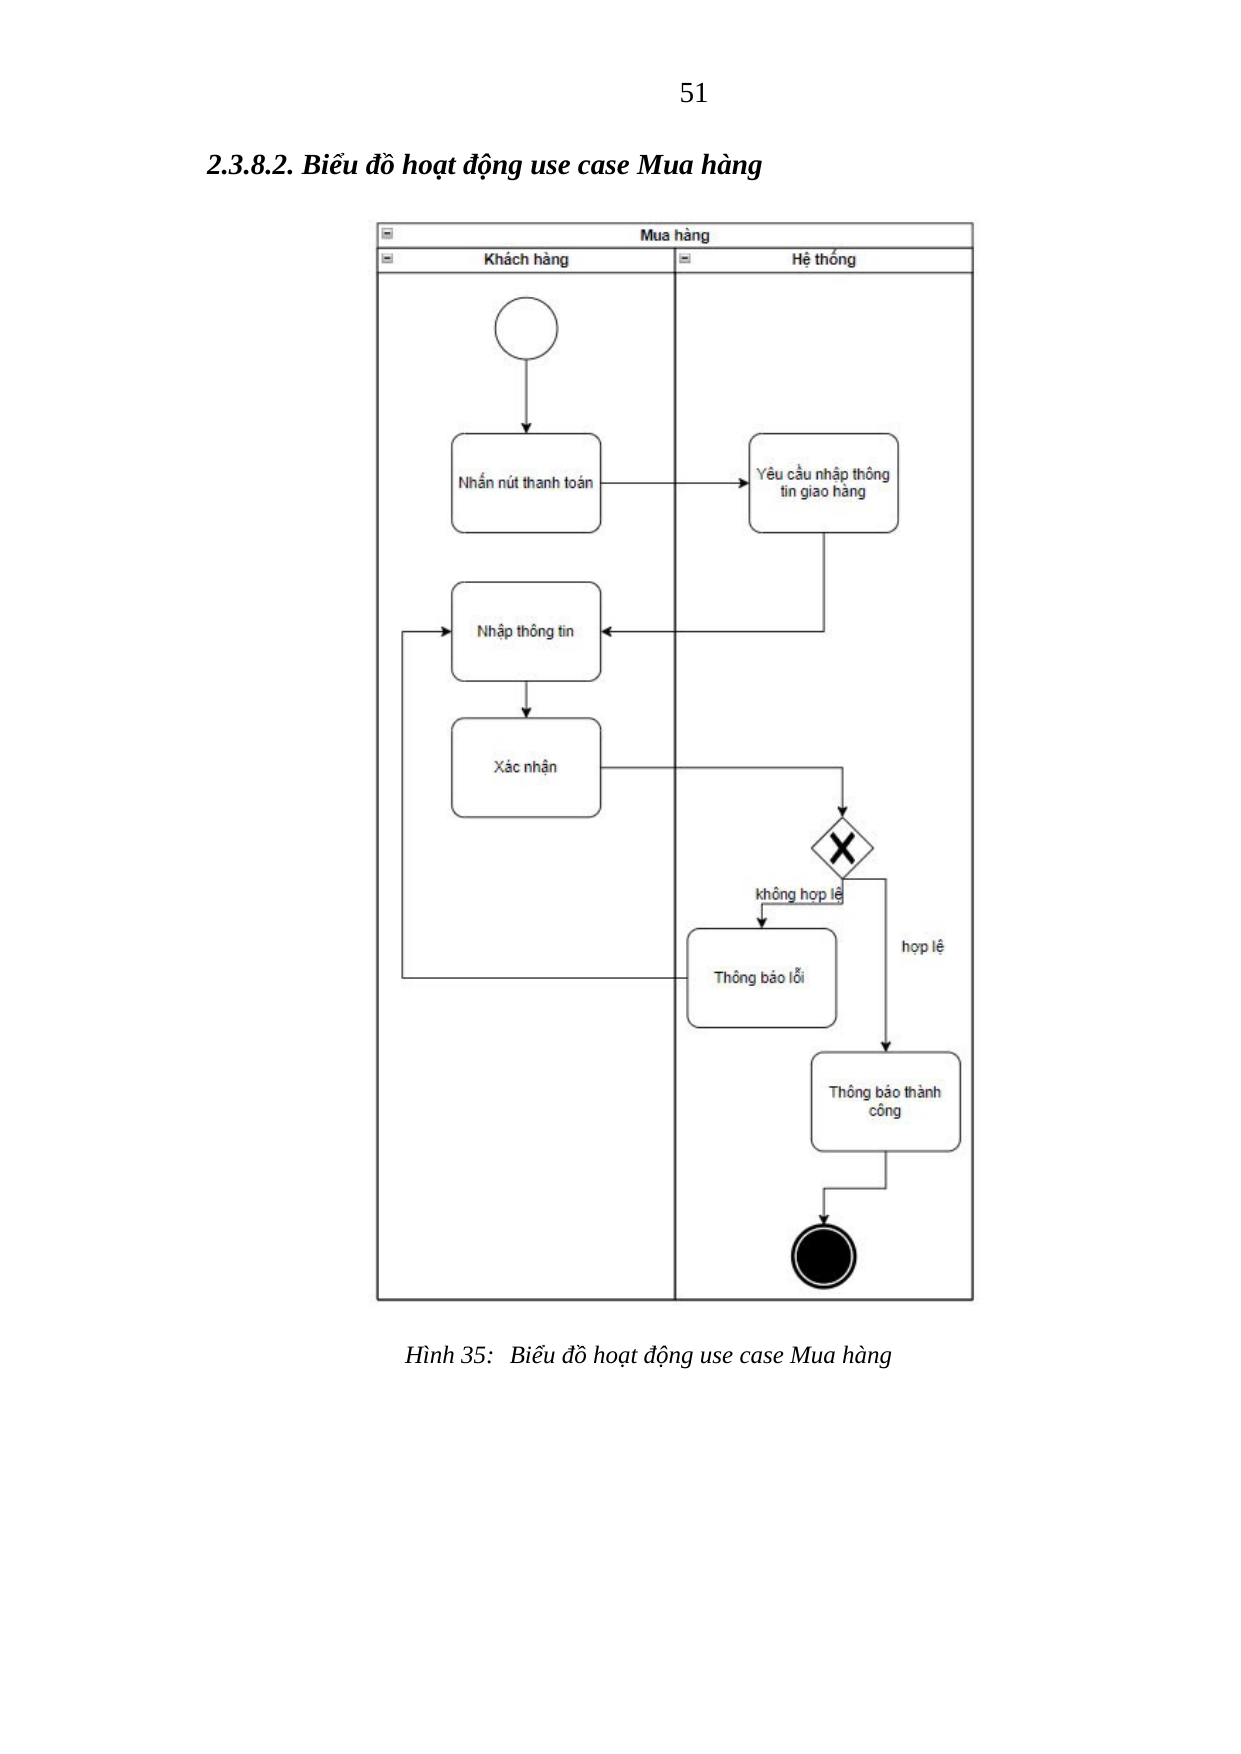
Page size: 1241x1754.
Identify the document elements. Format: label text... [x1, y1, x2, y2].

text Biểu đồ hoạt động use case Mua hàng [207, 1341, 1122, 1369]
picture [311, 197, 1018, 1324]
subtitle 2.3.8.2. Biểu đồ hoạt động use case Mua hàng [207, 147, 1122, 181]
